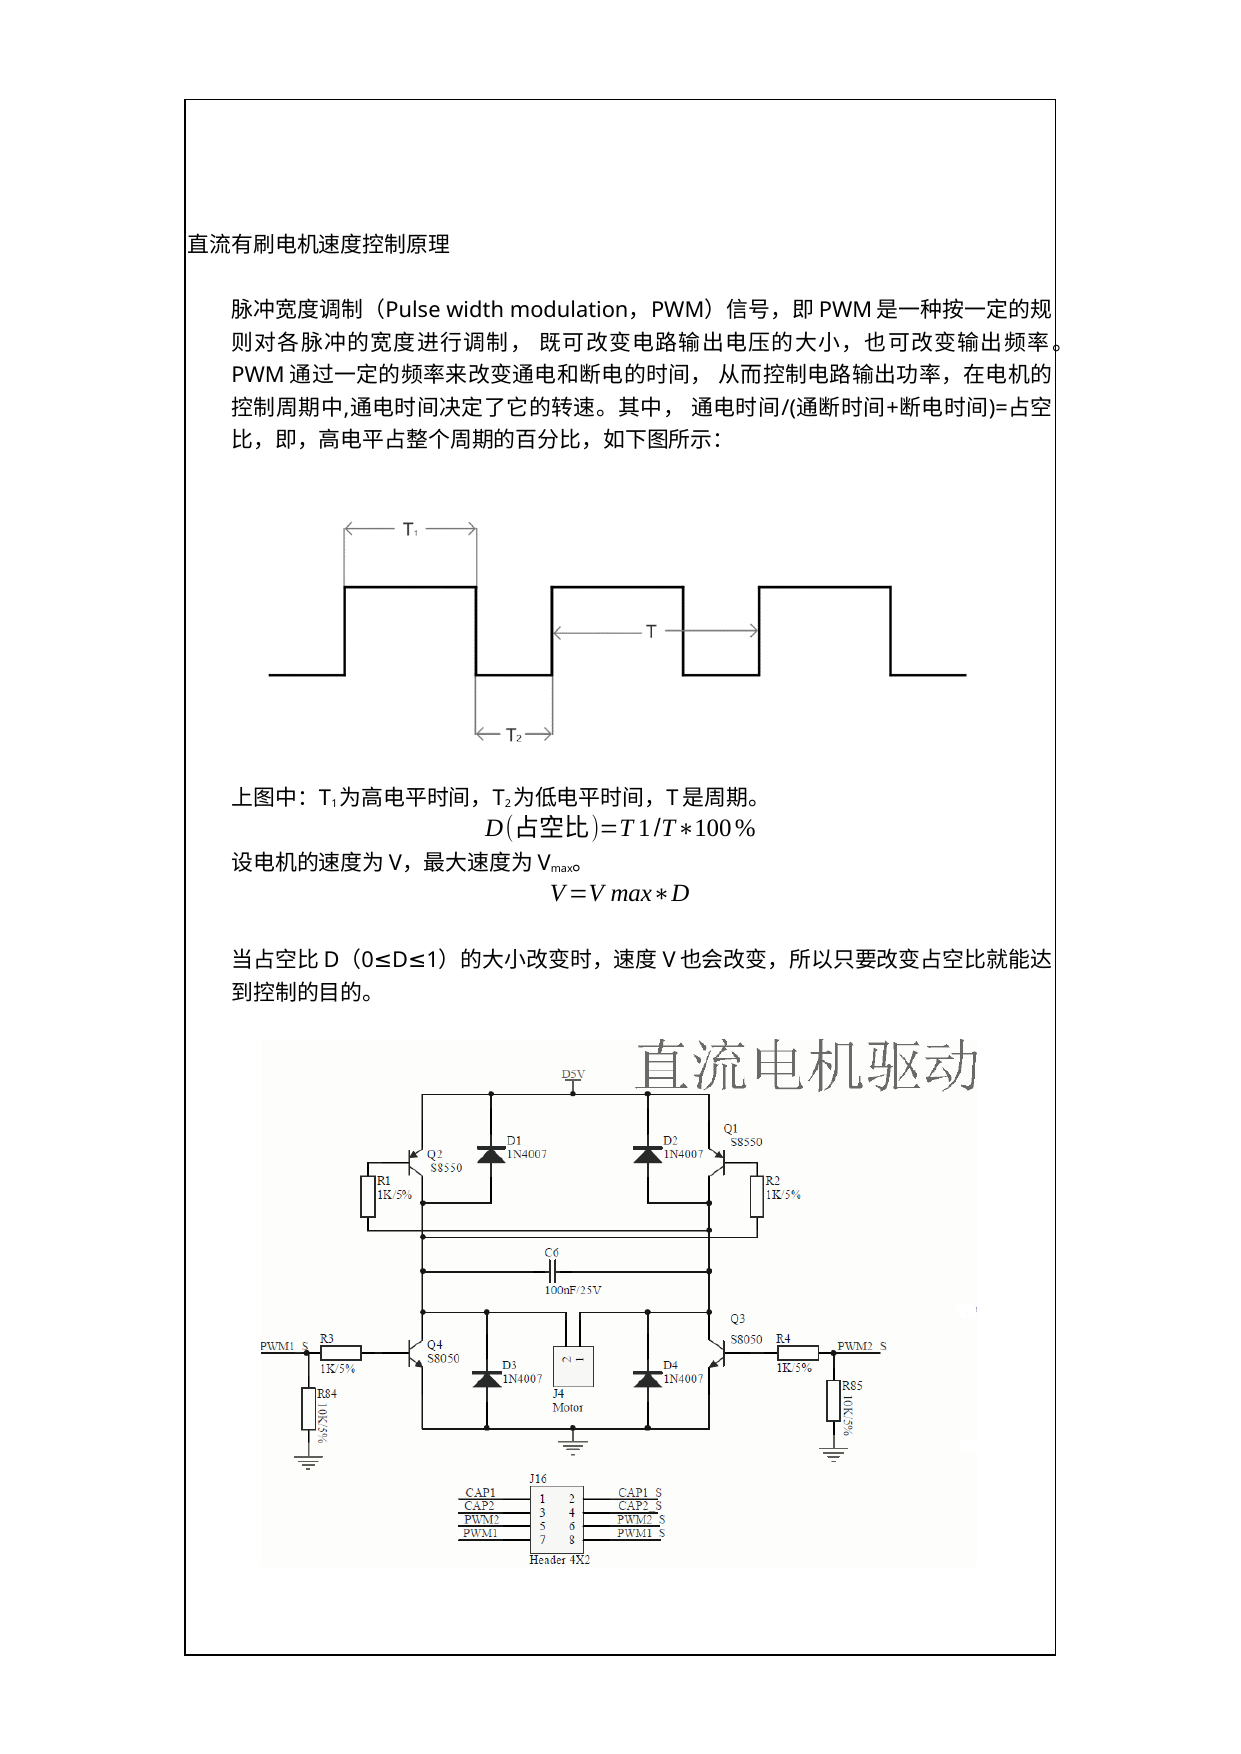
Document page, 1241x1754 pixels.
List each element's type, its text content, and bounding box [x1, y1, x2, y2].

picture [245, 487, 996, 759]
text 直流有刷电机速度控制原理 [187, 227, 1053, 259]
text 当占空比D（0≤D≤1）的大小改变时，速度V也会改变，所以只要改变占空比就能达到控制的目的。 [231, 942, 1053, 1007]
picture [261, 1039, 980, 1567]
text 脉冲宽度调制（Pulse width modulation，PWM）信号，即PWM是一种按一定的规则对各脉冲的宽度进行调制， 既可改变电路输出电压的大小，也可改变输出频率。PWM通过一定的频率来改变通电和断电的时间， 从而控制电路输出功率，在电机的控制周期中,通电时间决定了它的转速。其中， 通电时间/(通断时间+断电时间)=占空比，即，高电平占整个周期的百分比，如下图所示： [231, 292, 1053, 454]
text 上图中：T1为高电平时间，T2为低电平时间，T是周期。 [187, 779, 1053, 812]
text 设电机的速度为V，最大速度为Vmax。 [187, 844, 1053, 877]
